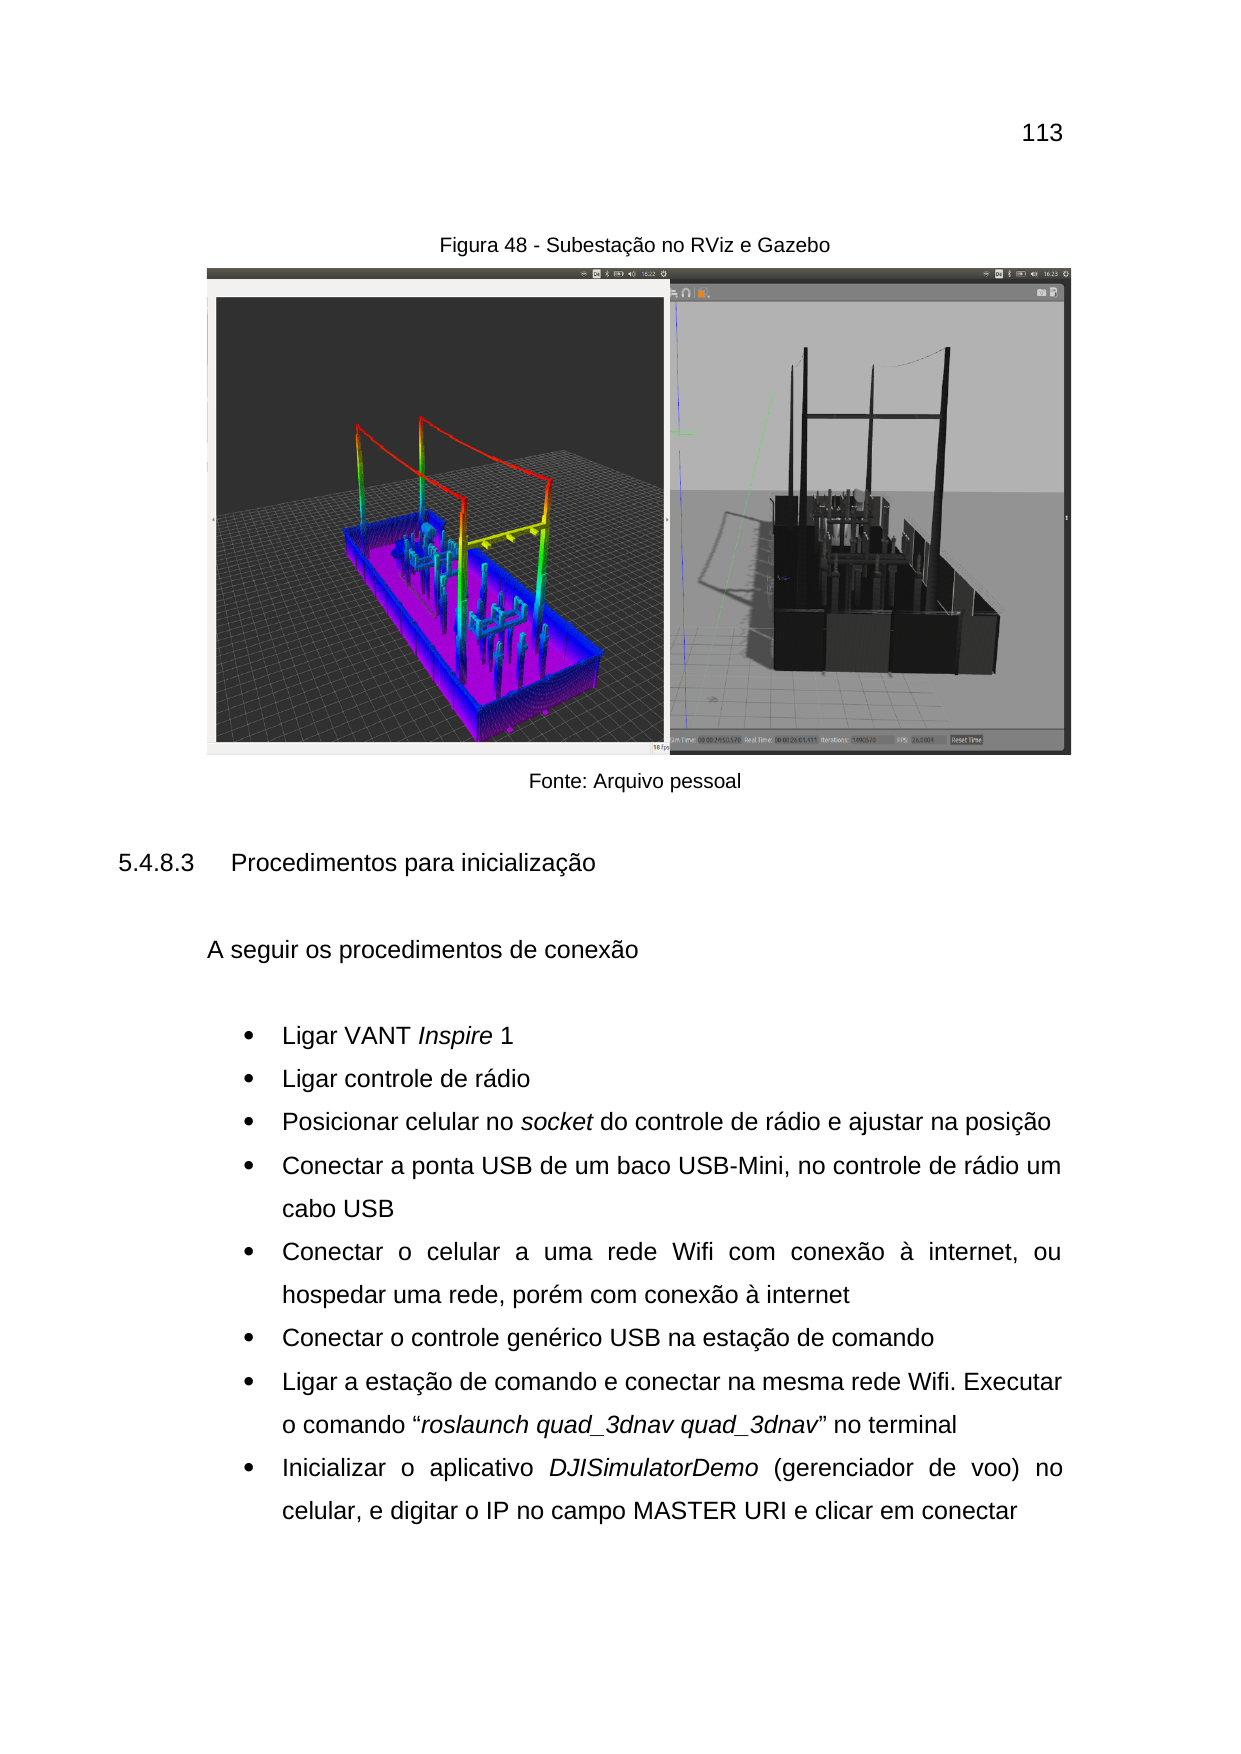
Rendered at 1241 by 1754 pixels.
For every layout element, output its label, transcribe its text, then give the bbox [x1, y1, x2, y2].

list Ligar controle de rádio [244, 1064, 1063, 1093]
list Conectar o controle genérico USB na estação de comando [244, 1323, 1063, 1352]
list Inicializar o aplicativo DJISimulatorDemo (gerenciador de voo) no celular, e digitar o IP no campo MASTER URI e clicar em conectar [244, 1453, 1063, 1525]
text Figura 48 - Subestação no RViz e Gazebo [118, 233, 1063, 257]
text A seguir os procedimentos de conexão [118, 935, 1063, 963]
list Conectar a ponta USB de um baco USB-Mini, no controle de rádio um cabo USB [244, 1151, 1063, 1223]
subtitle Procedimentos para inicialização [118, 848, 1063, 877]
text Fonte: Arquivo pessoal [118, 769, 1063, 793]
list Ligar VANT Inspire 1 [244, 1021, 1063, 1050]
list Conectar o celular a uma rede Wifi com conexão à internet, ou hospedar uma rede, porém com conexão à internet [244, 1237, 1063, 1309]
list Posicionar celular no socket do controle de rádio e ajustar na posição [244, 1107, 1063, 1136]
list Ligar a estação de comando e conectar na mesma rede Wifi. Executar o comando “roslaunch quad_3dnav quad_3dnav” no terminal [244, 1367, 1063, 1438]
picture [206, 268, 1072, 755]
